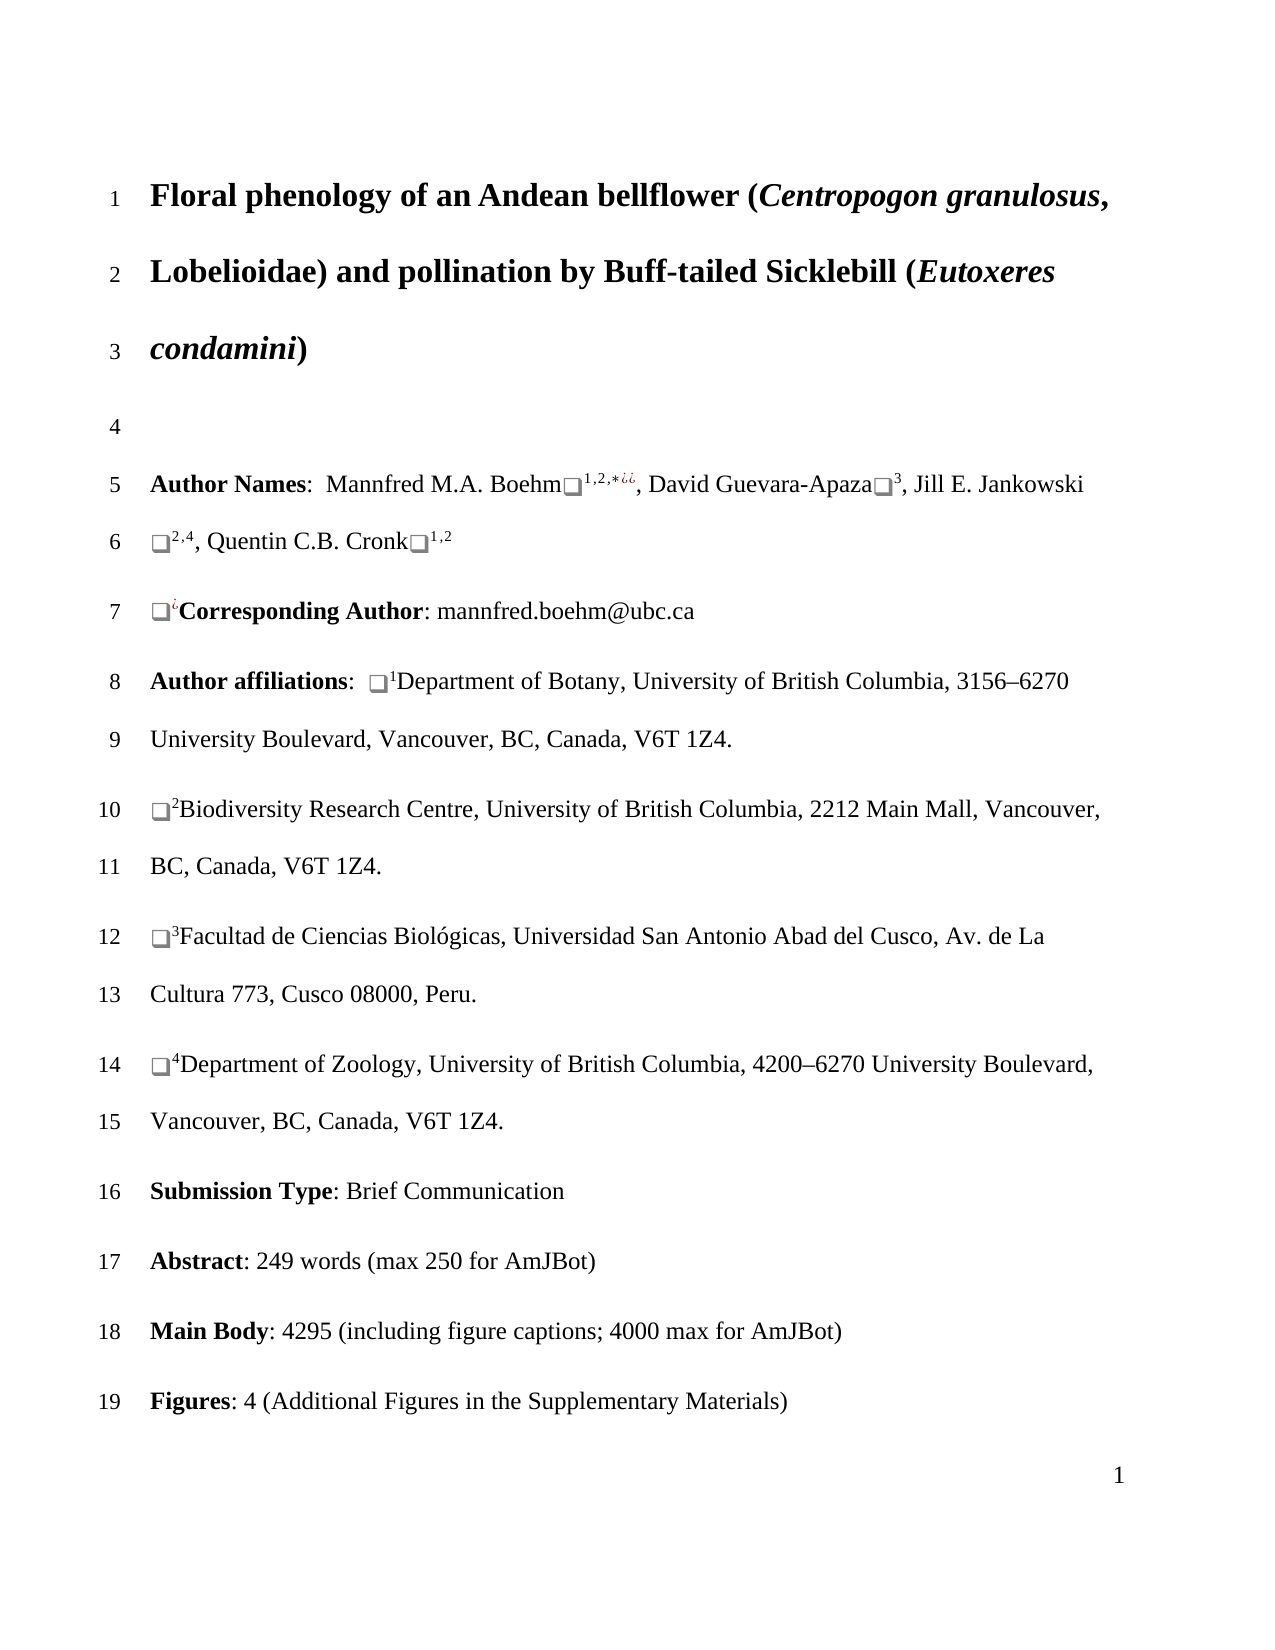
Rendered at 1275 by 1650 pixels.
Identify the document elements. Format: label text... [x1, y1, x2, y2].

text Department of Zoology, University of British Columbia, 4200–6270 University Boulevard, Vancouver, BC, Canada, V6T 1Z4. [150, 1049, 1125, 1135]
text Author Names: Mannfred M.A. Boehm, David Guevara-Apaza, Jill E. Jankowski, Quentin C.B. Cronk [150, 469, 1125, 555]
title Floral phenology of an Andean bellflower (Centropogon granulosus, Lobelioidae) and pollination by Buff-tailed Sicklebill (Eutoxeres condamini) [150, 175, 1125, 367]
text Main Body: 4295 (including figure captions; 4000 max for AmJBot) [150, 1316, 1125, 1345]
text Abstract: 249 words (max 250 for AmJBot) [150, 1246, 1125, 1275]
text Figures: 4 (Additional Figures in the Supplementary Materials) [150, 1386, 1125, 1415]
text Facultad de Ciencias Biológicas, Universidad San Antonio Abad del Cusco, Av. de La Cultura 773, Cusco 08000, Peru. [150, 921, 1125, 1007]
text Corresponding Author: mannfred.boehm@ubc.ca [150, 596, 1125, 625]
text Biodiversity Research Centre, University of British Columbia, 2212 Main Mall, Vancouver, BC, Canada, V6T 1Z4. [150, 794, 1125, 880]
text Author affiliations: Department of Botany, University of British Columbia, 3156–6270 University Boulevard, Vancouver, BC, Canada, V6T 1Z4. [150, 666, 1125, 752]
text Submission Type: Brief Communication [150, 1176, 1125, 1205]
